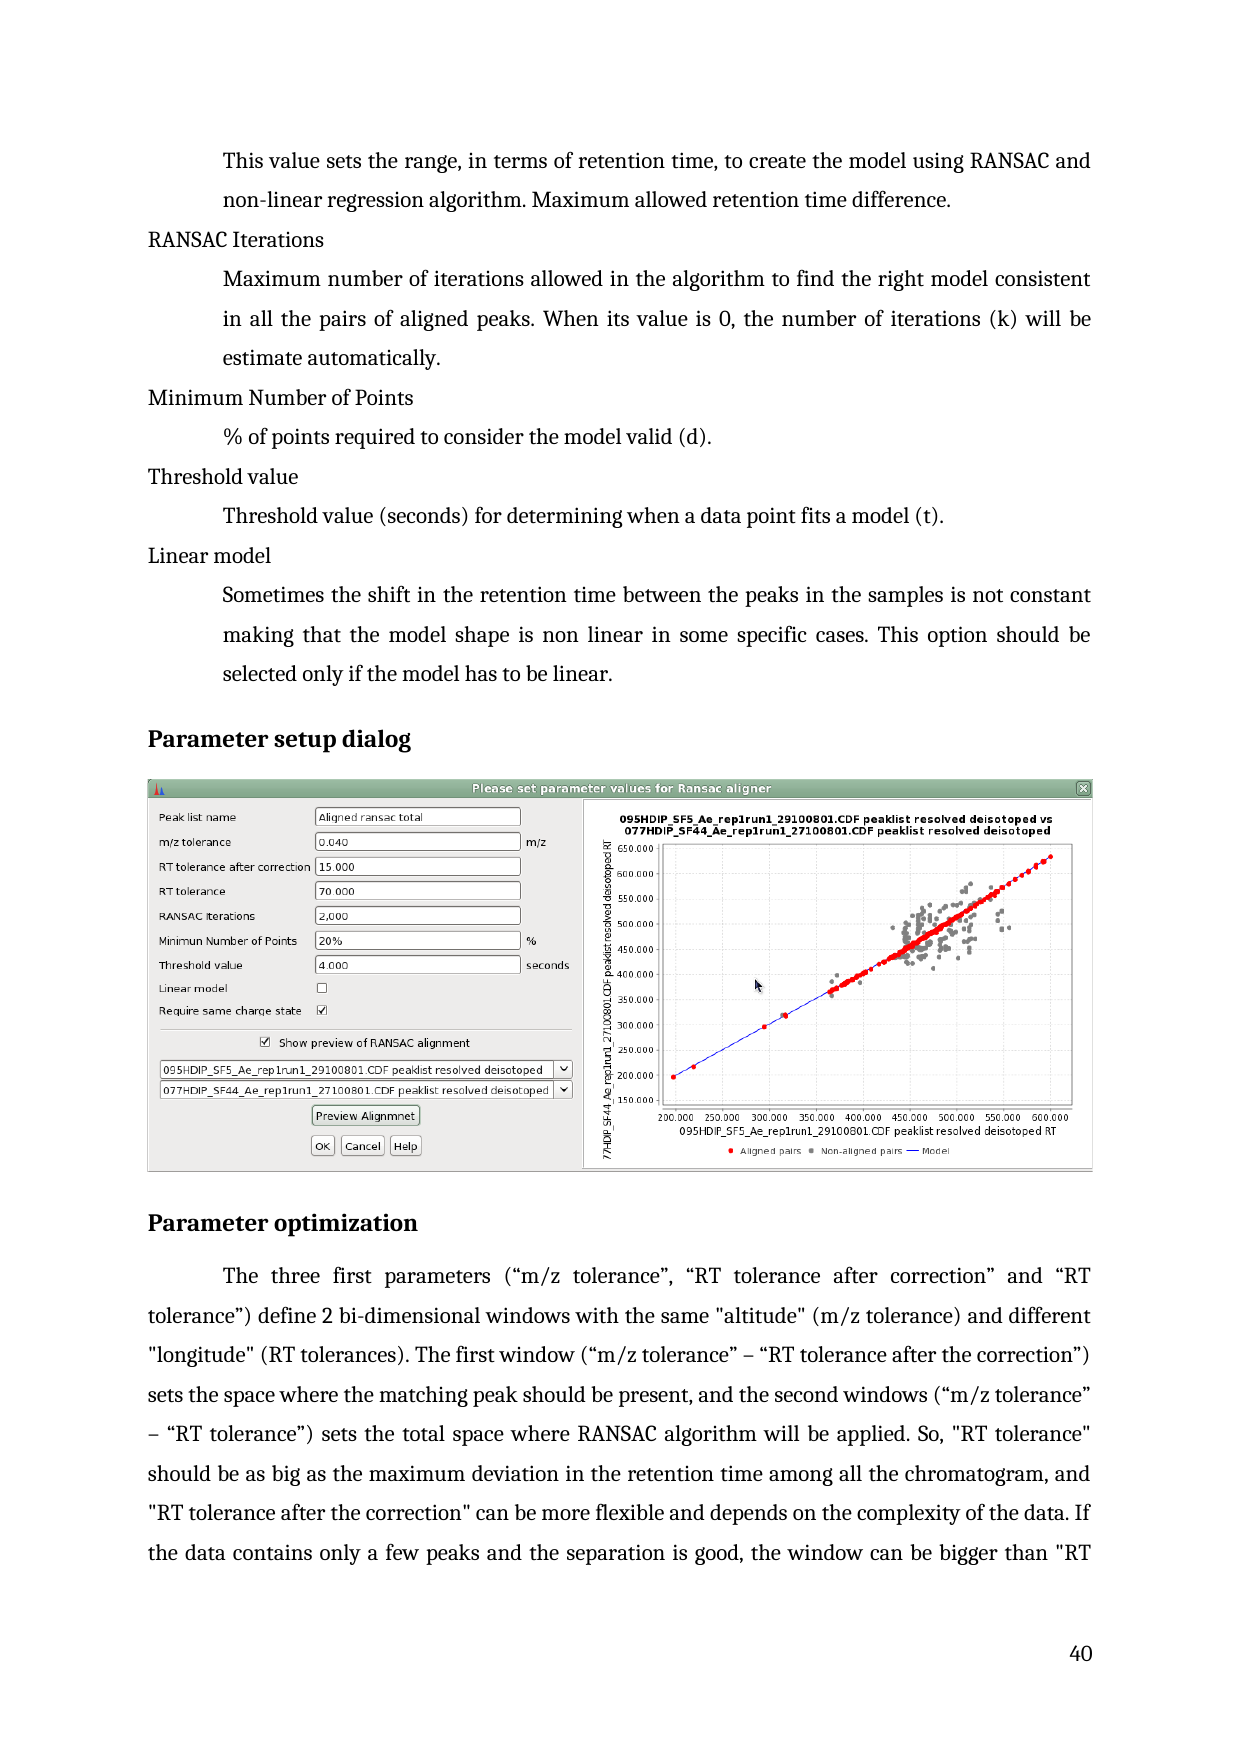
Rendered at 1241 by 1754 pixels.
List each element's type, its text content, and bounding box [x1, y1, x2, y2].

picture [147, 779, 1093, 1172]
text Maximum number of iterations allowed in the algorithm to find the right model consistent in all the pairs of aligned peaks. When its value is 0, the number of iterations (k) will be estimate automatically. [223, 266, 1092, 371]
text Sometimes the shift in the retention time between the peaks in the samples is not constant making that the model shape is non linear in some specific cases. This option should be selected only if the model has to be linear. [223, 582, 1092, 687]
text Threshold value [148, 463, 1092, 490]
text Linear model [148, 542, 1092, 569]
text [148, 1263, 1092, 1566]
subtitle Parameter setup dialog [148, 725, 1092, 754]
text Minimum Number of Points [148, 384, 1092, 411]
text % of points required to consider the model valid (d). [223, 424, 1092, 450]
text RANSAC Iterations [148, 227, 1092, 253]
text This value sets the range, in terms of retention time, to create the model using RANSAC and non-linear regression algorithm. Maximum allowed retention time difference. [223, 148, 1092, 213]
subtitle Parameter optimization [148, 1209, 1092, 1238]
text Threshold value (seconds) for determining when a data point fits a model (t). [223, 503, 1092, 529]
